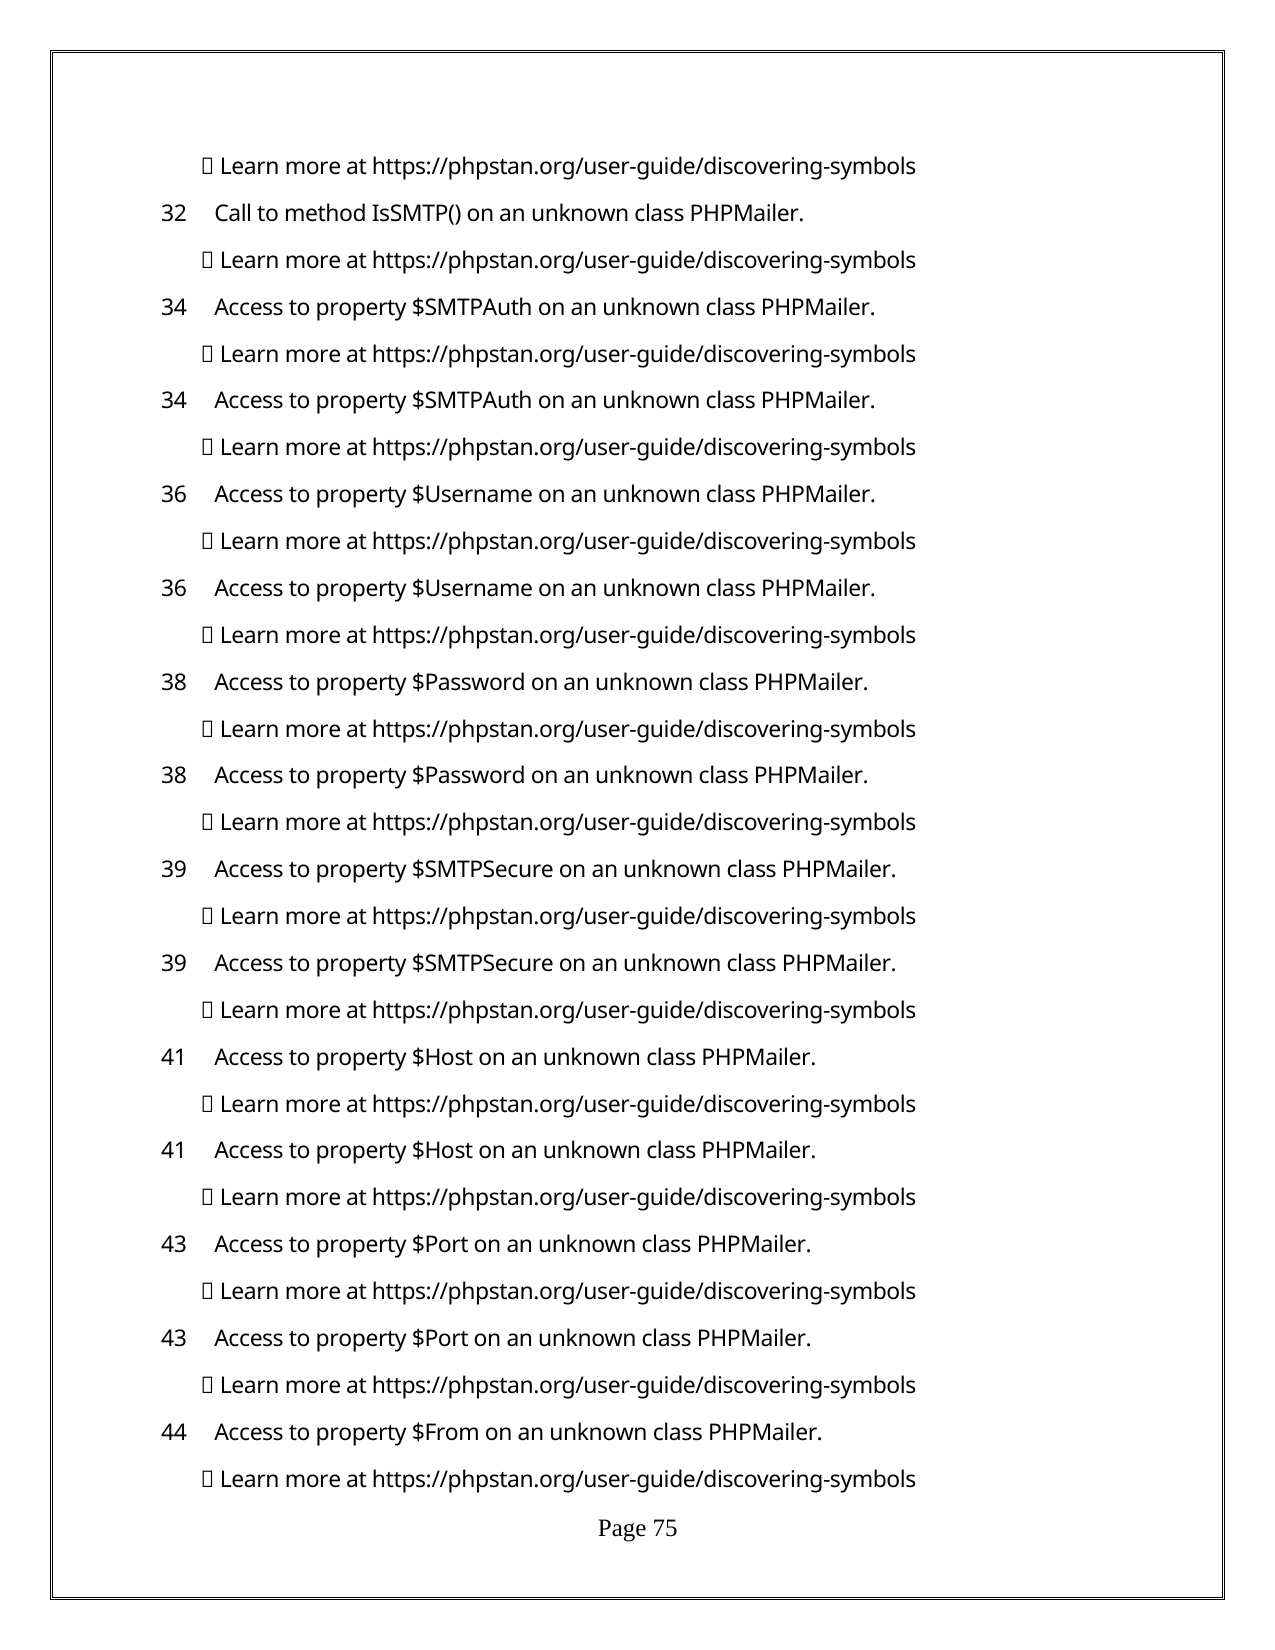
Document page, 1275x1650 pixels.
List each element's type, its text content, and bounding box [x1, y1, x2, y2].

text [150, 244, 1125, 275]
text 43 Access to property $Port on an unknown class PHPMailer. [150, 1228, 1125, 1259]
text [150, 1369, 1125, 1400]
text 💡 Learn more at https://phpstan.org/user-guide/discovering-symbols [150, 1087, 1125, 1119]
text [150, 1462, 1125, 1494]
text 💡 Learn more at https://phpstan.org/user-guide/discovering-symbols [150, 806, 1125, 837]
text 💡 Learn more at https://phpstan.org/user-guide/discovering-symbols [150, 431, 1125, 462]
text 38 Access to property $Password on an unknown class PHPMailer. [150, 666, 1125, 697]
text 36 Access to property $Username on an unknown class PHPMailer. [150, 572, 1125, 603]
text 38 Access to property $Password on an unknown class PHPMailer. [150, 759, 1125, 791]
text 💡 Learn more at https://phpstan.org/user-guide/discovering-symbols [150, 1181, 1125, 1212]
text 41 Access to property $Host on an unknown class PHPMailer. [150, 1134, 1125, 1166]
text 34 Access to property $SMTPAuth on an unknown class PHPMailer. [150, 384, 1125, 416]
text 41 Access to property $Host on an unknown class PHPMailer. [150, 1041, 1125, 1072]
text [150, 1416, 1125, 1447]
text 32 Call to method IsSMTP() on an unknown class PHPMailer. [150, 197, 1125, 228]
text 39 Access to property $SMTPSecure on an unknown class PHPMailer. [150, 853, 1125, 884]
text 43 Access to property $Port on an unknown class PHPMailer. [150, 1322, 1125, 1353]
text 34 Access to property $SMTPAuth on an unknown class PHPMailer. [150, 291, 1125, 322]
text 💡 Learn more at https://phpstan.org/user-guide/discovering-symbols [150, 900, 1125, 931]
text 💡 Learn more at https://phpstan.org/user-guide/discovering-symbols [150, 337, 1125, 369]
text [150, 150, 1125, 181]
text 💡 Learn more at https://phpstan.org/user-guide/discovering-symbols [150, 1275, 1125, 1306]
text 💡 Learn more at https://phpstan.org/user-guide/discovering-symbols [150, 994, 1125, 1025]
text 💡 Learn more at https://phpstan.org/user-guide/discovering-symbols [150, 619, 1125, 650]
text 36 Access to property $Username on an unknown class PHPMailer. [150, 478, 1125, 509]
text 💡 Learn more at https://phpstan.org/user-guide/discovering-symbols [150, 712, 1125, 744]
text 39 Access to property $SMTPSecure on an unknown class PHPMailer. [150, 947, 1125, 978]
text 💡 Learn more at https://phpstan.org/user-guide/discovering-symbols [150, 525, 1125, 556]
